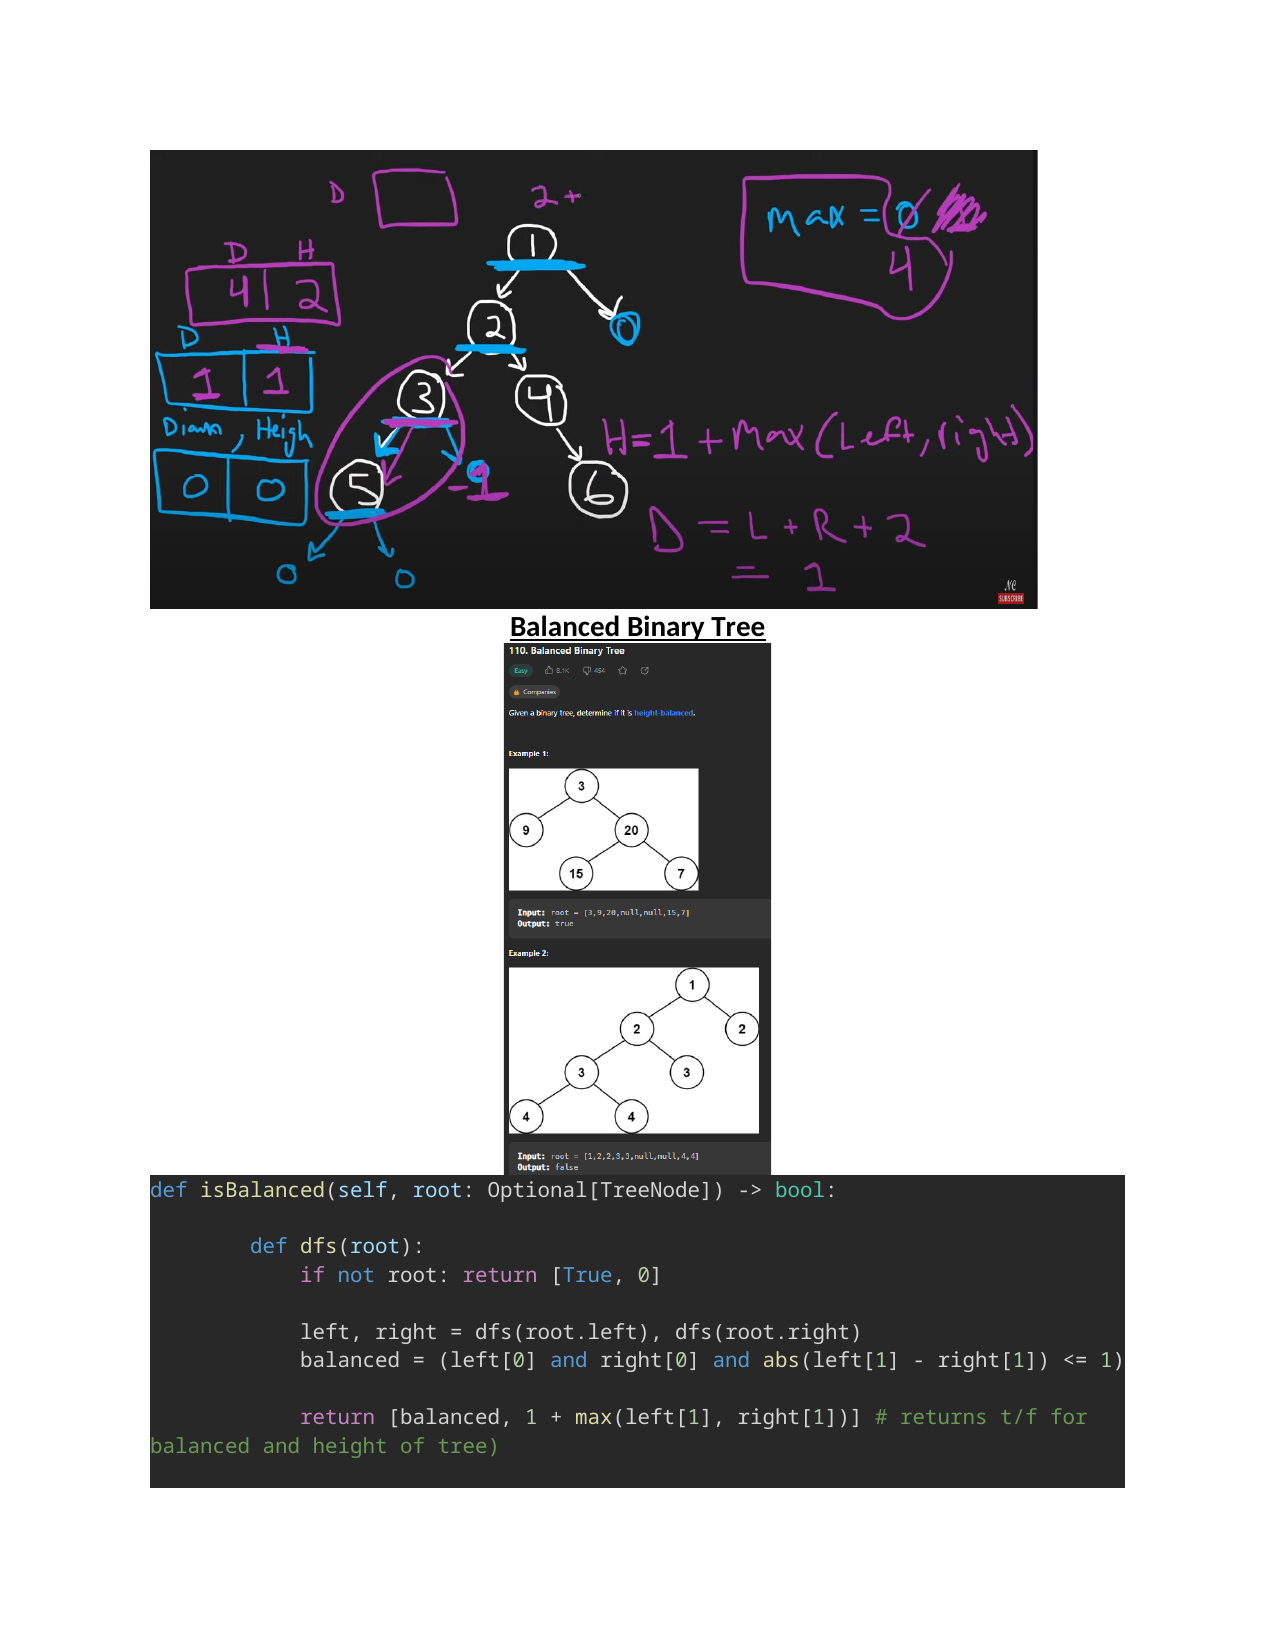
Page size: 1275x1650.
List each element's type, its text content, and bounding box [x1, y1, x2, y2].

picture [150, 150, 1038, 609]
text if not root: return [True, 0] [150, 1260, 1125, 1288]
text def isBalanced(self, root: Optional[TreeNode]) -> bool: [150, 1175, 1125, 1203]
text return [balanced, 1 + max(left[1], right[1])] # returns t/f for balanced and height of tree) [150, 1402, 1125, 1459]
text left, right = dfs(root.left), dfs(root.right) [150, 1317, 1125, 1345]
picture [503, 643, 772, 1175]
text Balanced Binary Tree [150, 608, 1125, 644]
text def dfs(root): [150, 1232, 1125, 1260]
text balanced = (left[0] and right[0] and abs(left[1] - right[1]) <= 1) [150, 1345, 1125, 1374]
